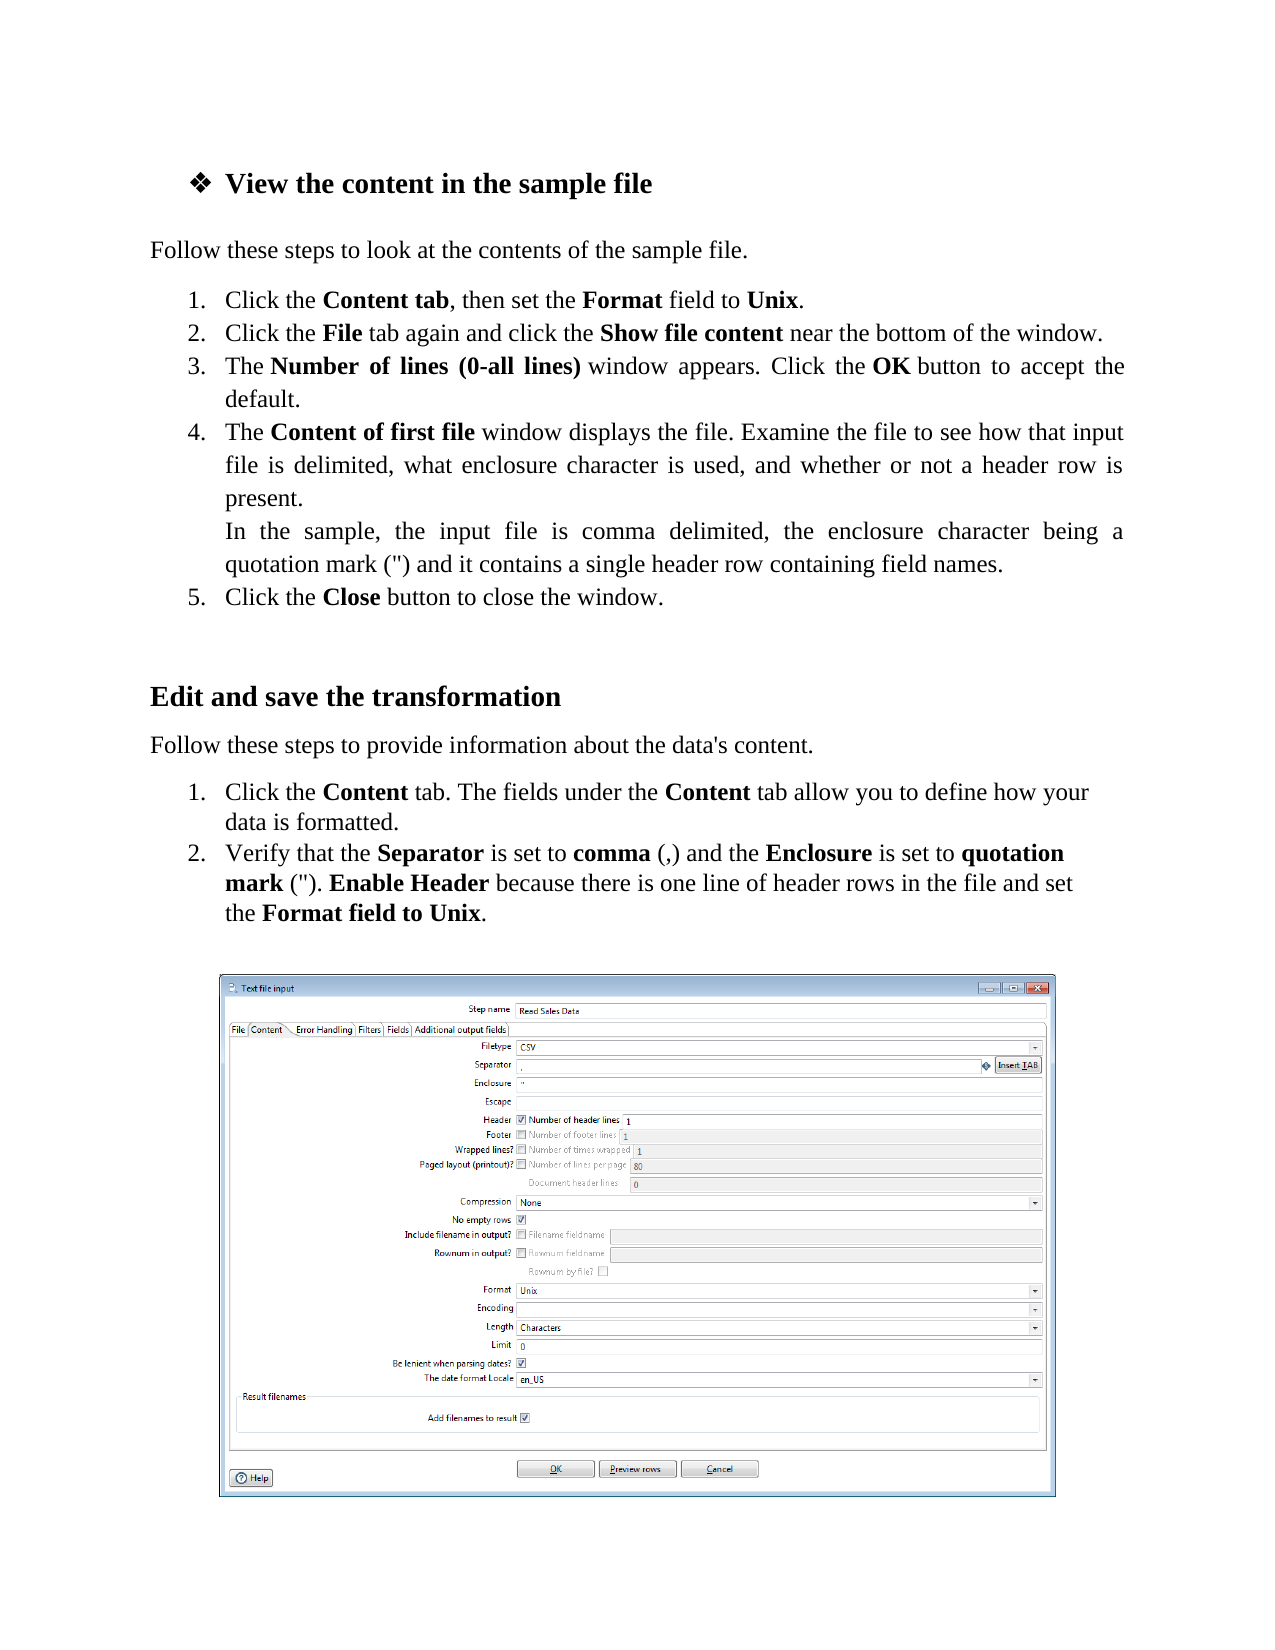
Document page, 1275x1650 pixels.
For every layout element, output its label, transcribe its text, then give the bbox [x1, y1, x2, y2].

list Click the Content tab, then set the Format field to Unix​. [187, 285, 1125, 314]
text Edit and save the transformation [150, 679, 1125, 712]
list Click the File tab again and click the Show file content near the bottom of the window. [187, 318, 1125, 347]
text Follow these steps to provide information about the data's content. [150, 731, 1125, 759]
list The Number of lines (0-all lines) window appears. Click the OK button to accept the default. [187, 351, 1125, 413]
list Click the Close button to close the window. [187, 582, 1125, 611]
list Verify that the Separator is set to comma (,) and the Enclosure is set to quotation mark ("). Enable Header because there is one line of header rows in the file and set the Format field to Unix​. [187, 838, 1125, 927]
list View the content in the sample file [187, 150, 1125, 210]
text In the sample, the input file is comma delimited, the enclosure character being a quotation mark (") and it contains a single header row containing field names. [225, 516, 1125, 578]
picture [219, 974, 1056, 1497]
list The Content of first file window displays the file. Examine the file to see how that input file is delimited, what enclosure character is used, and whether or not a header row is present. [187, 417, 1125, 512]
list Click the Content tab. The fields under the Content tab allow you to define how your data is formatted. [187, 777, 1125, 836]
text Follow these steps to look at the contents of the sample file. [150, 235, 1125, 264]
